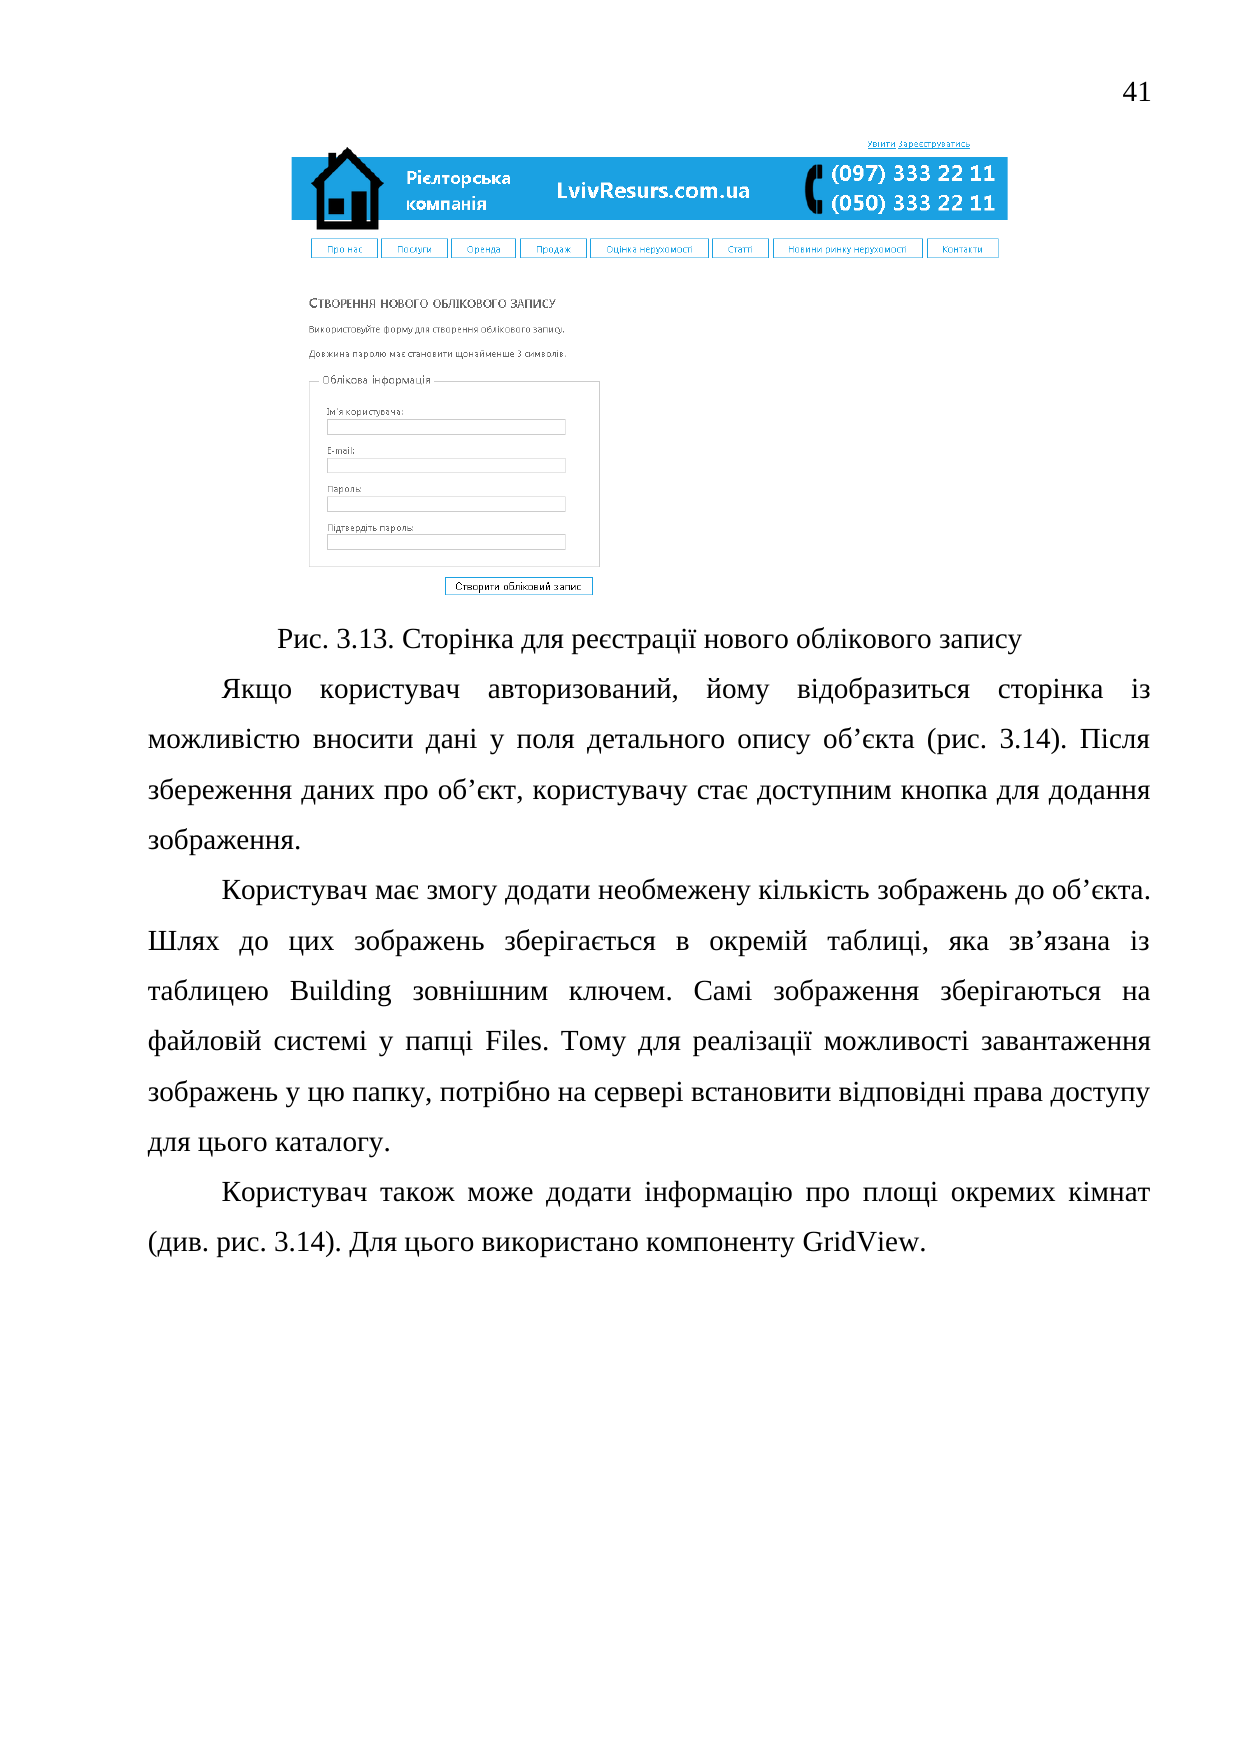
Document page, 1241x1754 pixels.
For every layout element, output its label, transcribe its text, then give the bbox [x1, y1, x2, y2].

picture [291, 141, 1008, 604]
text Рис. 3.13. Сторінка для реєстрації нового облікового запису [148, 621, 1152, 654]
text Користувач має змогу додати необмежену кількість зображень до об’єкта. Шлях до цих зображень зберігається в окремій таблиці, яка зв’язана із таблицею Building зовнішним ключем. Самі зображення зберігаються на файловій системі у папці Files. Тому для реалізації можливості завантаження зображень у цю папку, потрібно на сервері встановити відповідні права доступу для цього каталогу. [148, 872, 1152, 1157]
text Якщо користувач авторизований, йому відобразиться сторінка із можливістю вносити дані у поля детального опису об’єкта (рис. 3.14). Після збереження даних про об’єкт, користувачу стає доступним кнопка для додання зображення. [148, 671, 1152, 856]
text Користувач також може додати інформацію про площі окремих кімнат (див. рис. 3.14). Для цього використано компоненту GridView. [148, 1174, 1152, 1258]
